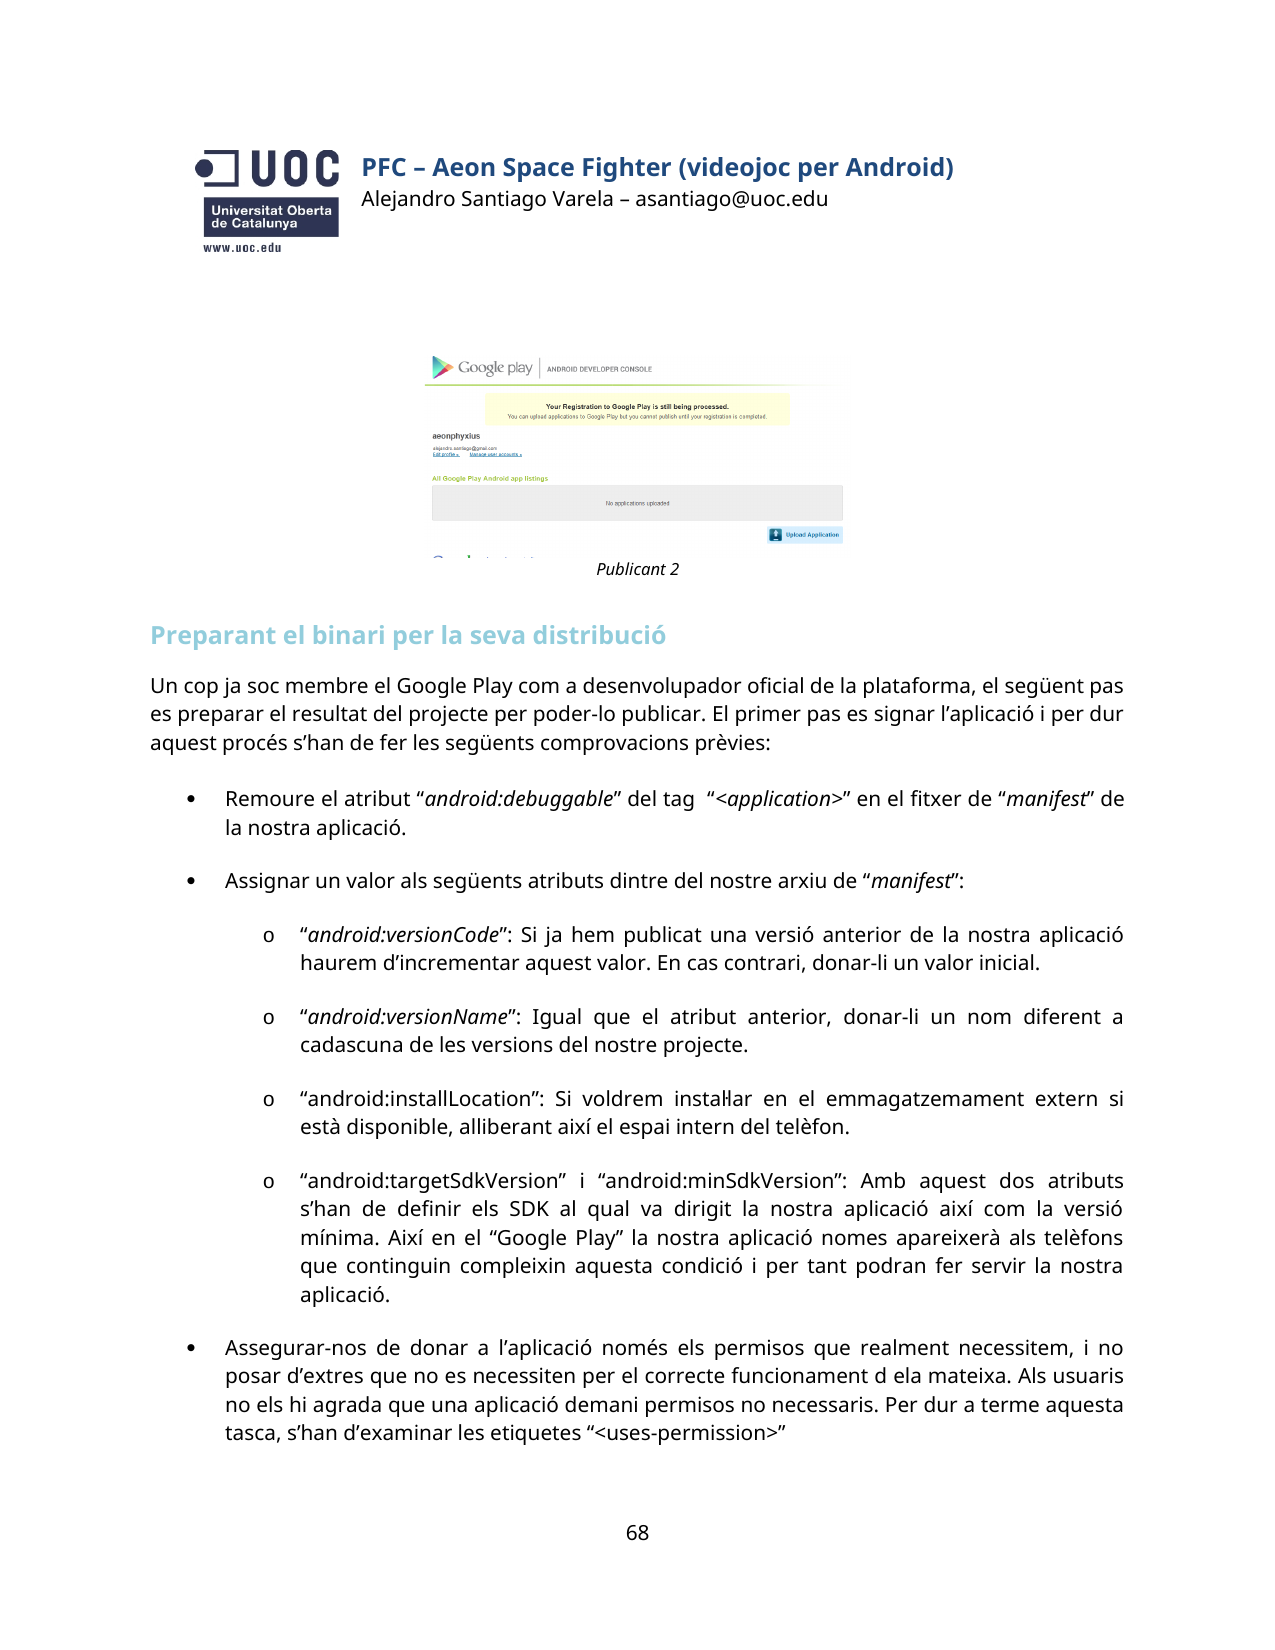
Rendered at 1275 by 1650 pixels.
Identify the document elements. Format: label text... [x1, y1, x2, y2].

list “android:versionCode”: Si ja hem publicat una versió anterior de la nostra aplicació haurem d’incrementar aquest valor. En cas contrari, donar-li un valor inicial. [262, 920, 1125, 977]
list Assignar un valor als següents atributs dintre del nostre arxiu de “manifest”: [187, 866, 1125, 895]
text Publicant 2 [150, 558, 1125, 581]
list “android:versionName”: Igual que el atribut anterior, donar-li un nom diferent a cadascuna de les versions del nostre projecte. [262, 1002, 1125, 1059]
list “android:targetSdkVersion” i “android:minSdkVersion”: Amb aquest dos atributs s’han de definir els SDK al qual va dirigit la nostra aplicació així com la versió mínima. Així en el “Google Play” la nostra aplicació nomes apareixerà als telèfons que continguin compleixin aquesta condició i per tant podran fer servir la nostra aplicació. [262, 1166, 1125, 1308]
picture [424, 355, 851, 558]
list Remoure el atribut “android:debuggable” del tag “<application>” en el fitxer de “manifest” de la nostra aplicació. [187, 784, 1125, 841]
text Un cop ja soc membre el Google Play com a desenvolupador oficial de la plataforma, el següent pas es preparar el resultat del projecte per poder-lo publicar. El primer pas es signar l’aplicació i per dur aquest procés s’han de fer les següents comprovacions prèvies: [150, 671, 1125, 756]
list “android:installLocation”: Si voldrem instal·lar en el emmagatzemament extern si està disponible, alliberant així el espai intern del telèfon. [262, 1084, 1125, 1141]
picture [195, 150, 339, 252]
subtitle Preparant el binari per la seva distribució [150, 618, 1125, 652]
list Assegurar-nos de donar a l’aplicació només els permisos que realment necessitem, i no posar d’extres que no es necessiten per el correcte funcionament d ela mateixa. Als usuaris no els hi agrada que una aplicació demani permisos no necessaris. Per dur a terme aquesta tasca, s’han d’examinar les etiquetes “<uses-permission>” [187, 1333, 1125, 1447]
